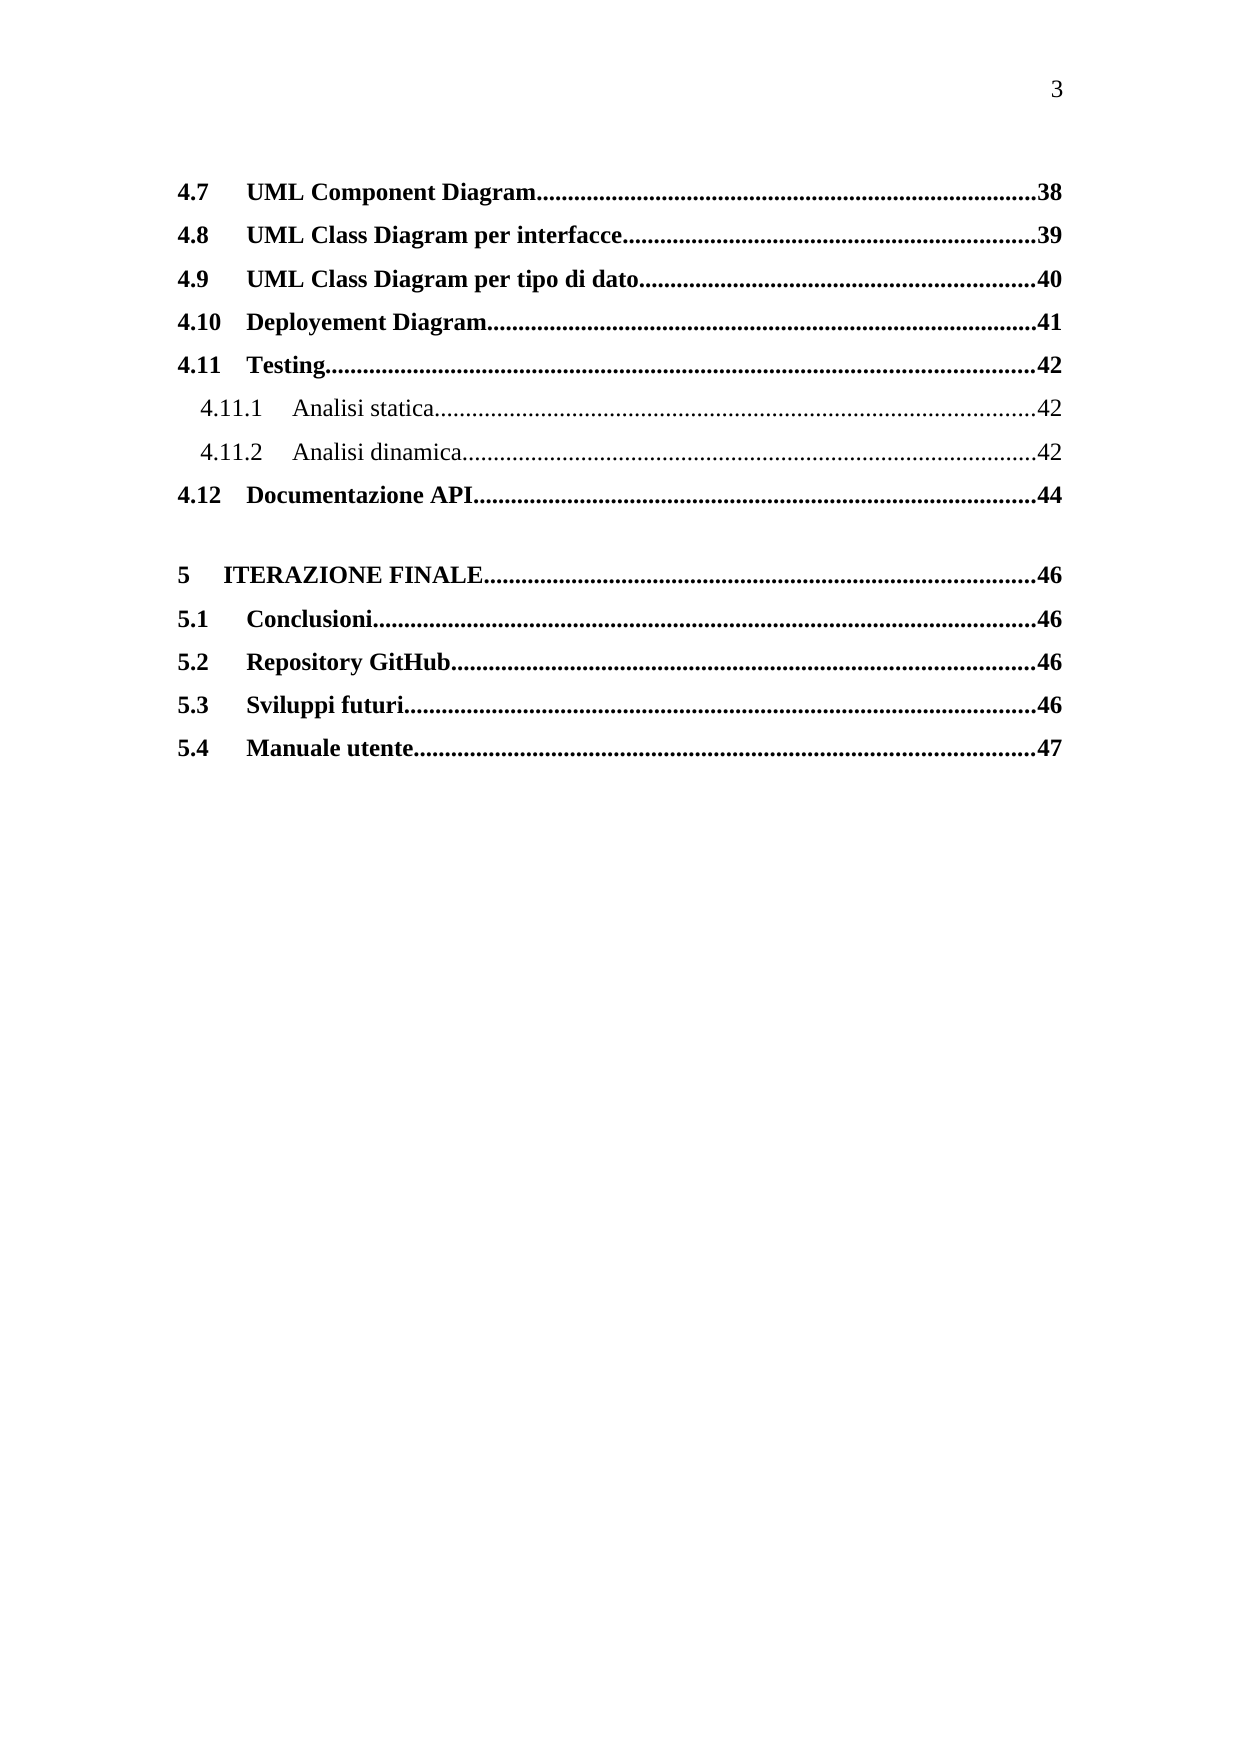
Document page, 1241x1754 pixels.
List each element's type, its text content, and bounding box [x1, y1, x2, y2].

text 4.11.1 Analisi statica 42 [200, 393, 1063, 422]
text 4.12 Documentazione API 44 [177, 480, 1063, 508]
text 5.4 Manuale utente 47 [177, 733, 1063, 762]
text 4.10 Deployement Diagram 41 [177, 307, 1063, 336]
text 4.7 UML Component Diagram 38 [177, 177, 1063, 206]
text 4.11.2 Analisi dinamica 42 [200, 437, 1063, 465]
text 4.11 Testing 42 [177, 350, 1063, 379]
text 5 ITERAZIONE FINALE 46 [177, 561, 1063, 589]
text 5.3 Sviluppi futuri 46 [177, 690, 1063, 719]
text 4.9 UML Class Diagram per tipo di dato 40 [177, 264, 1063, 292]
text 5.2 Repository GitHub 46 [177, 647, 1063, 676]
text 4.8 UML Class Diagram per interfacce 39 [177, 220, 1063, 249]
text 5.1 Conclusioni 46 [177, 604, 1063, 632]
